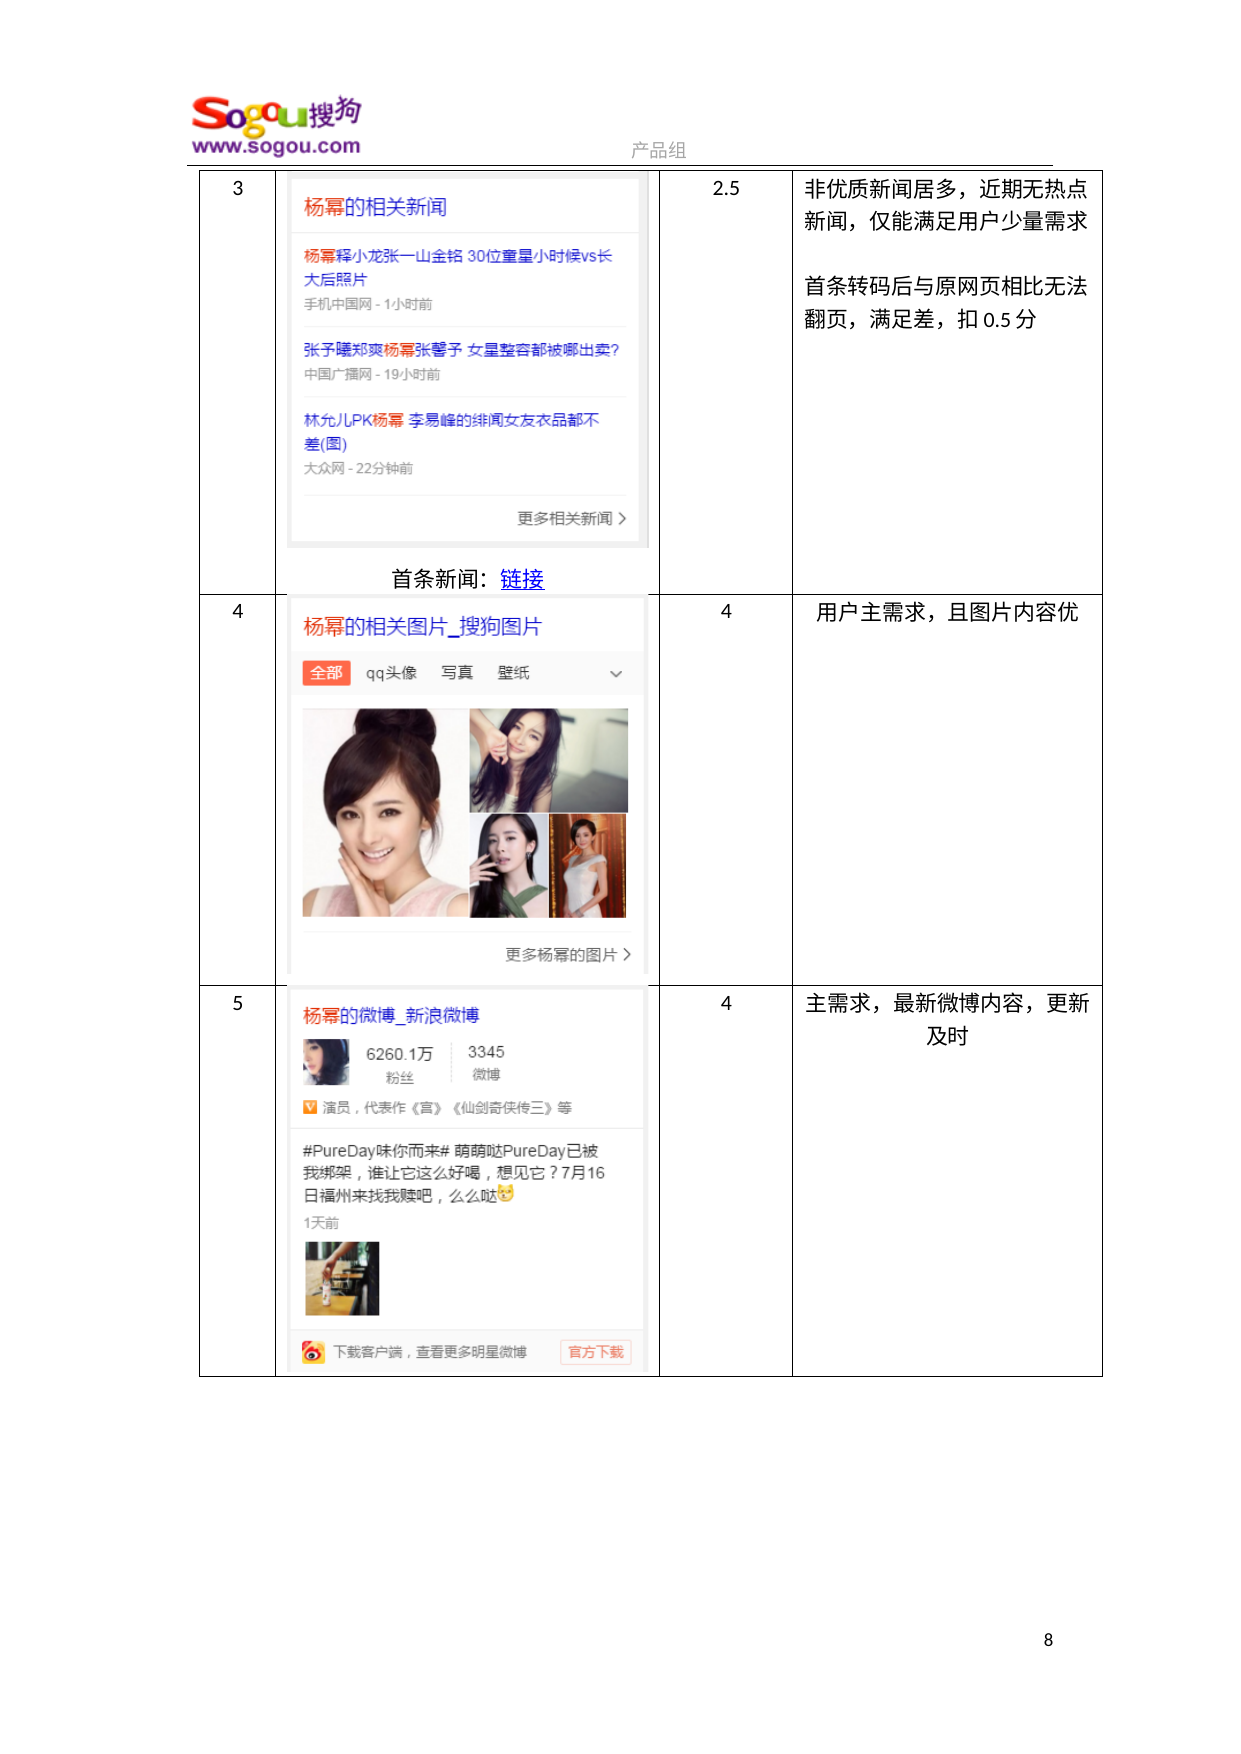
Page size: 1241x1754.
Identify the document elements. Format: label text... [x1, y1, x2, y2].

table_cell 4 [660, 595, 792, 985]
table_cell 4 [660, 986, 792, 1376]
picture [187, 88, 367, 158]
picture [287, 171, 649, 548]
table_cell [276, 986, 659, 1376]
table_cell [276, 595, 659, 985]
table_cell 非优质新闻居多，近期无热点新闻，仅能满足用户少量需求 首条转码后与原网页相比无法翻页，满足差，扣0.5分 [793, 171, 1102, 594]
picture [287, 594, 649, 974]
table_cell 3 [200, 171, 275, 594]
table_cell 2.5 [660, 171, 792, 594]
picture [287, 985, 649, 1372]
table_cell 5 [200, 986, 275, 1376]
table_cell 4 [200, 595, 275, 985]
table_cell 首条新闻：链接 [276, 171, 659, 594]
table_cell 主需求，最新微博内容，更新及时 [793, 986, 1102, 1376]
table_cell 用户主需求，且图片内容优 [793, 595, 1102, 985]
